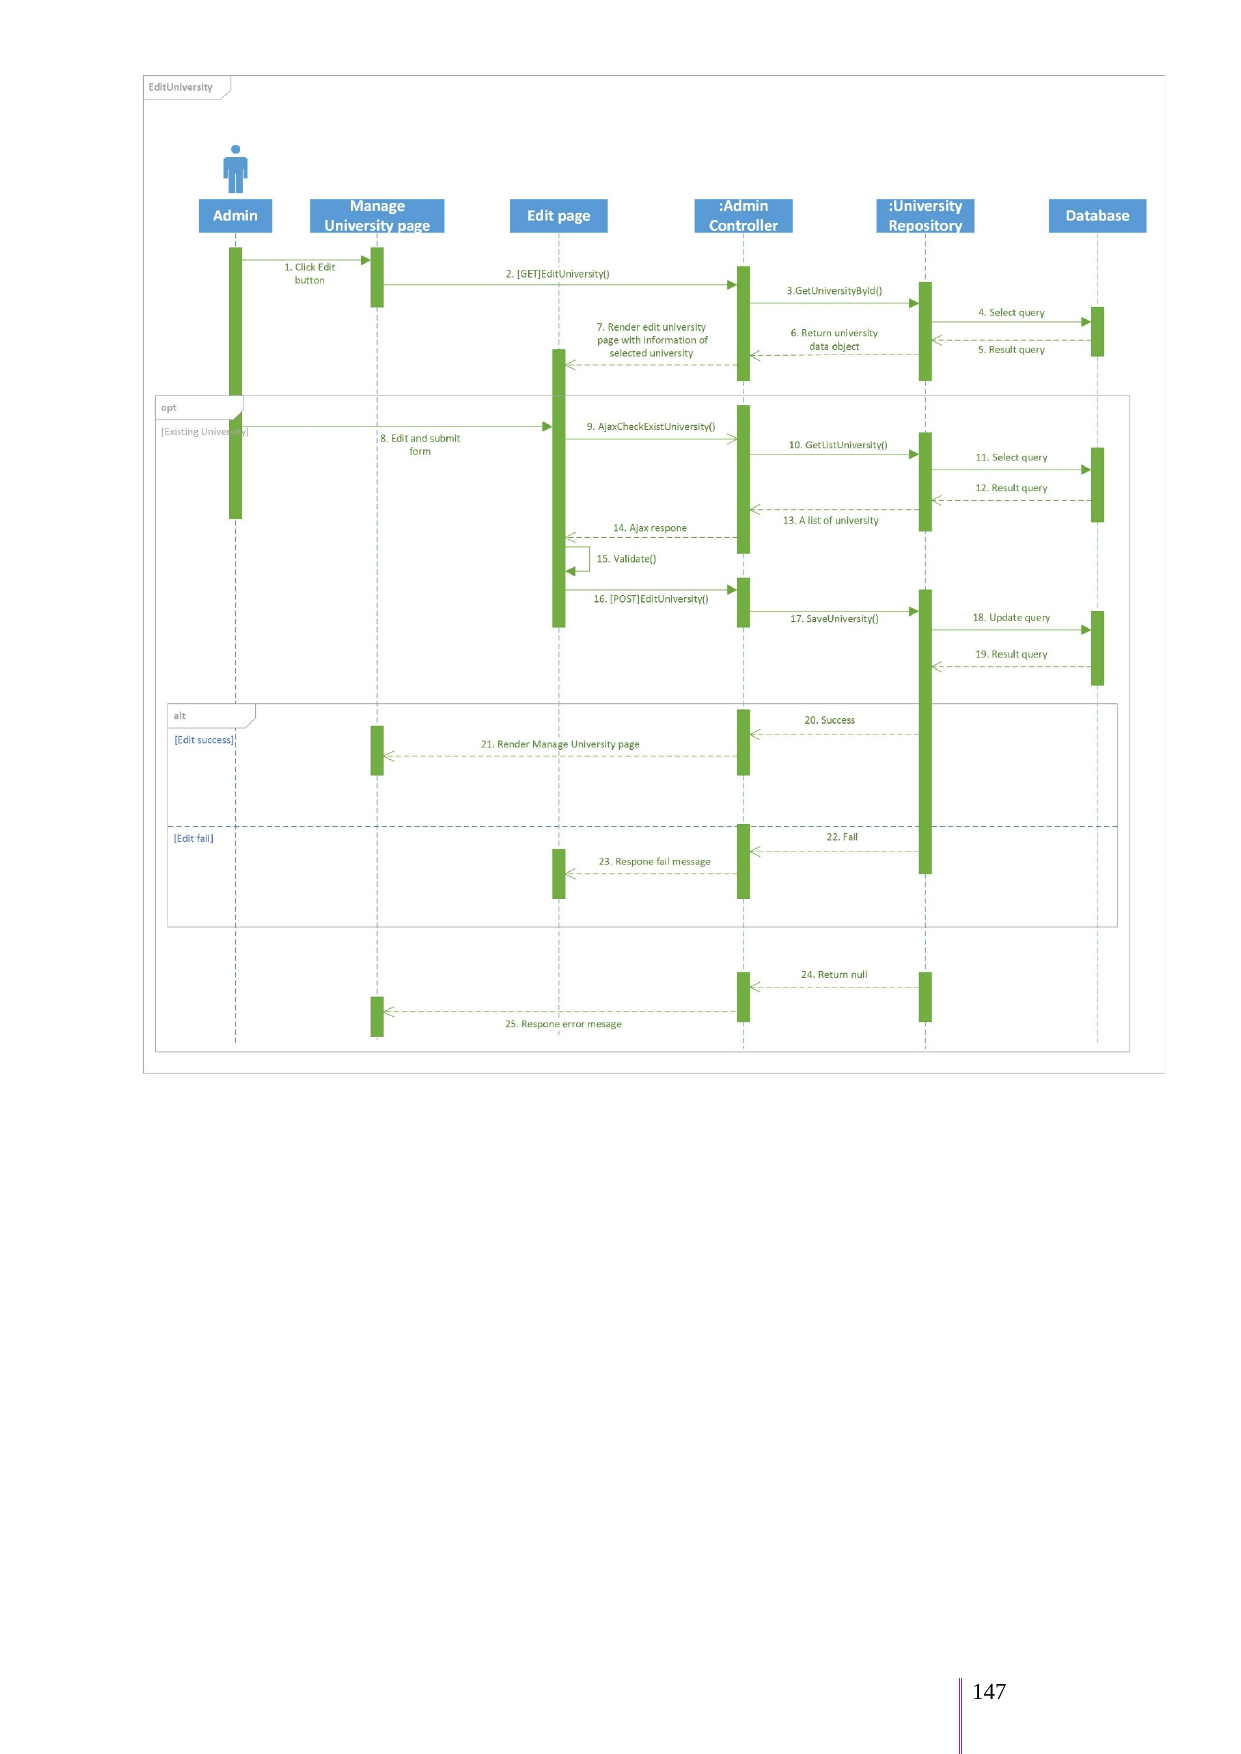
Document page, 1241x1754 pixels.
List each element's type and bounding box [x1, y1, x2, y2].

picture [142, 75, 1166, 1074]
